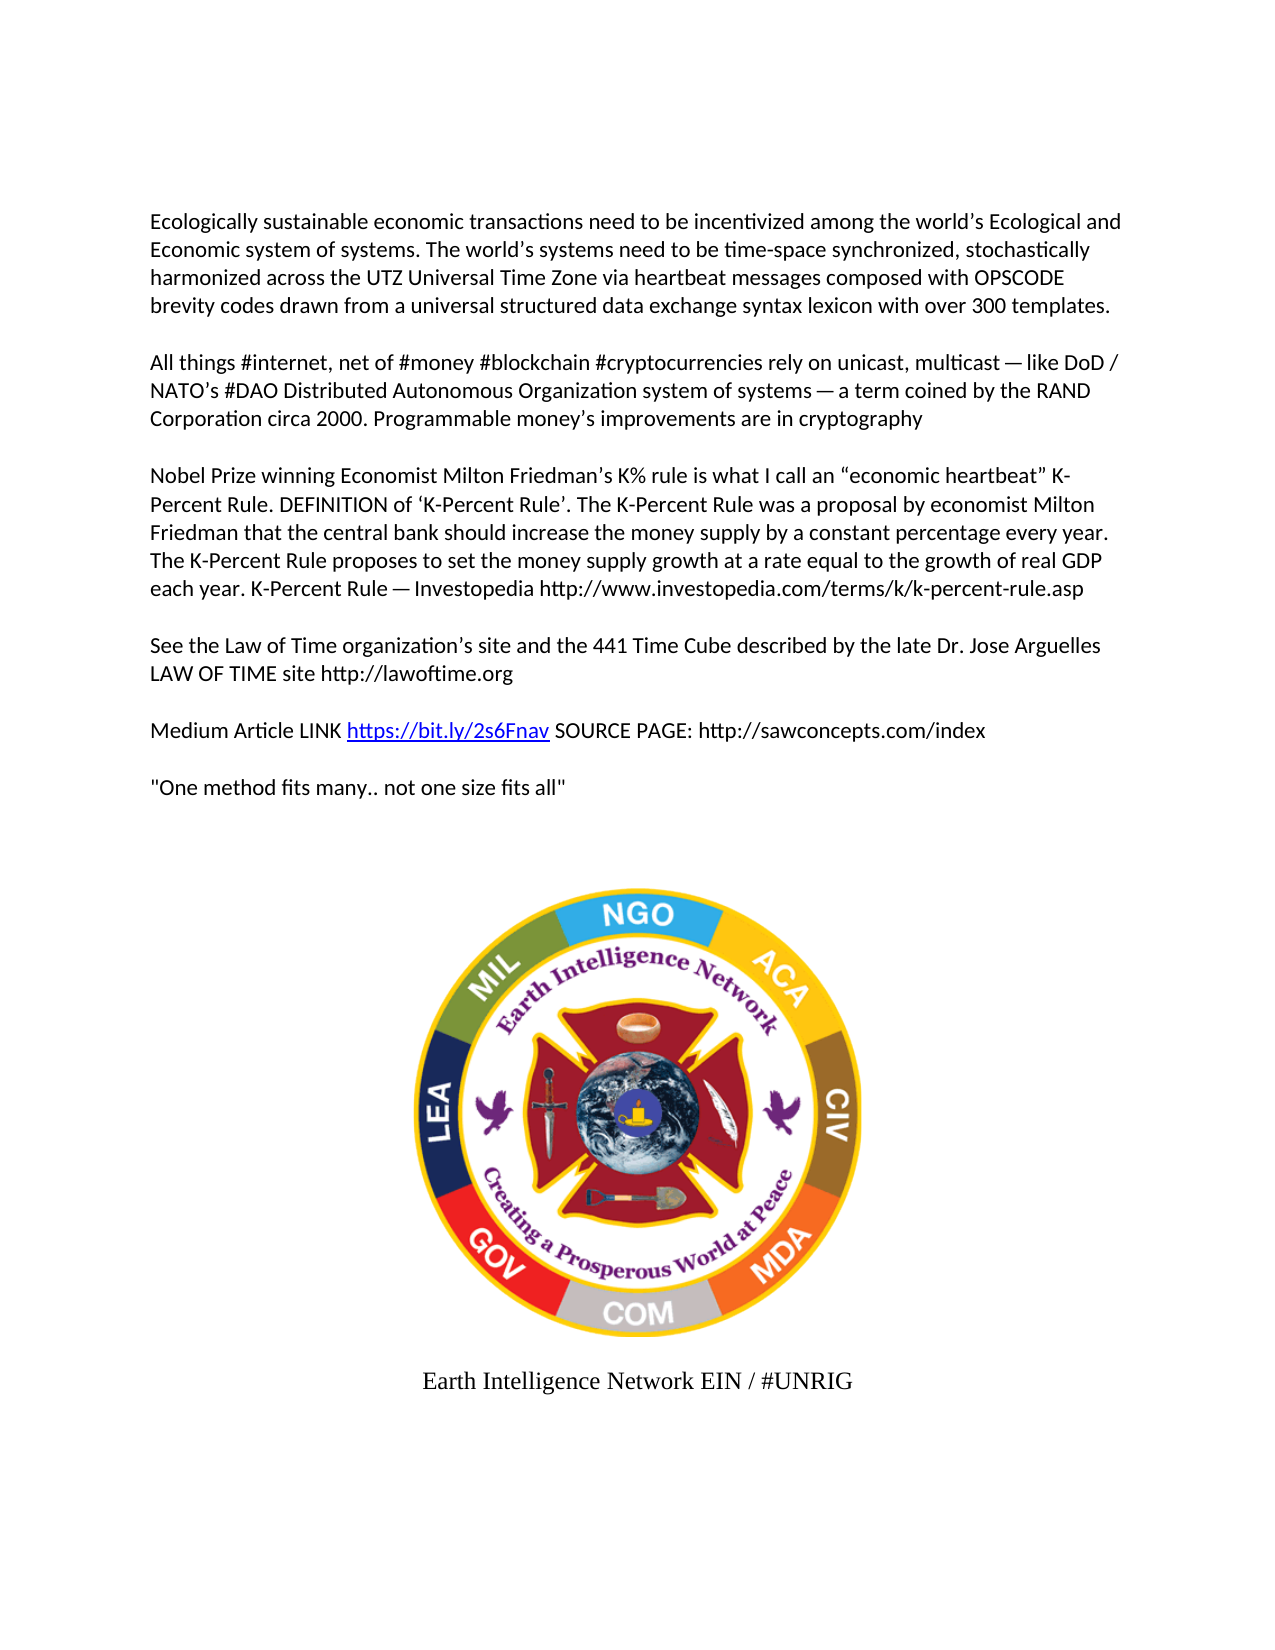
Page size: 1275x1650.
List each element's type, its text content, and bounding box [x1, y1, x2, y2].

text All things #internet, net of #money #blockchain #cryptocurrencies rely on unicast, multicast — like DoD / NATO’s #DAO Distributed Autonomous Organization system of systems — a term coined by the RAND Corporation circa 2000. Programmable money’s improvements are in cryptography [150, 348, 1125, 432]
text "One method fits many.. not one size fits all" [150, 773, 1125, 801]
text Nobel Prize winning Economist Milton Friedman’s K% rule is what I call an “economic heartbeat” K-Percent Rule. DEFINITION of ‘K-Percent Rule’. The K-Percent Rule was a proposal by economist Milton Friedman that the central bank should increase the money supply by a constant percentage every year. The K-Percent Rule proposes to set the money supply growth at a rate equal to the growth of real GDP each year. K-Percent Rule — Investopedia http://www.investopedia.com/terms/k/k-percent-rule.asp [150, 462, 1125, 602]
text Medium Article LINK https://bit.ly/2s6Fnav SOURCE PAGE: http://sawconcepts.com/index [150, 716, 1125, 744]
picture [413, 888, 862, 1337]
text See the Law of Time organization’s site and the 441 Time Cube described by the late Dr. Jose Arguelles LAW OF TIME site http://lawoftime.org [150, 631, 1125, 687]
text Ecologically sustainable economic transactions need to be incentivized among the world’s Ecological and Economic system of systems. The world’s systems need to be time-space synchronized, stochastically harmonized across the UTZ Universal Time Zone via heartbeat messages composed with OPSCODE brevity codes drawn from a universal structured data exchange syntax lexicon with over 300 templates. [150, 207, 1125, 319]
text Earth Intelligence Network EIN / #UNRIG [150, 1366, 1125, 1394]
